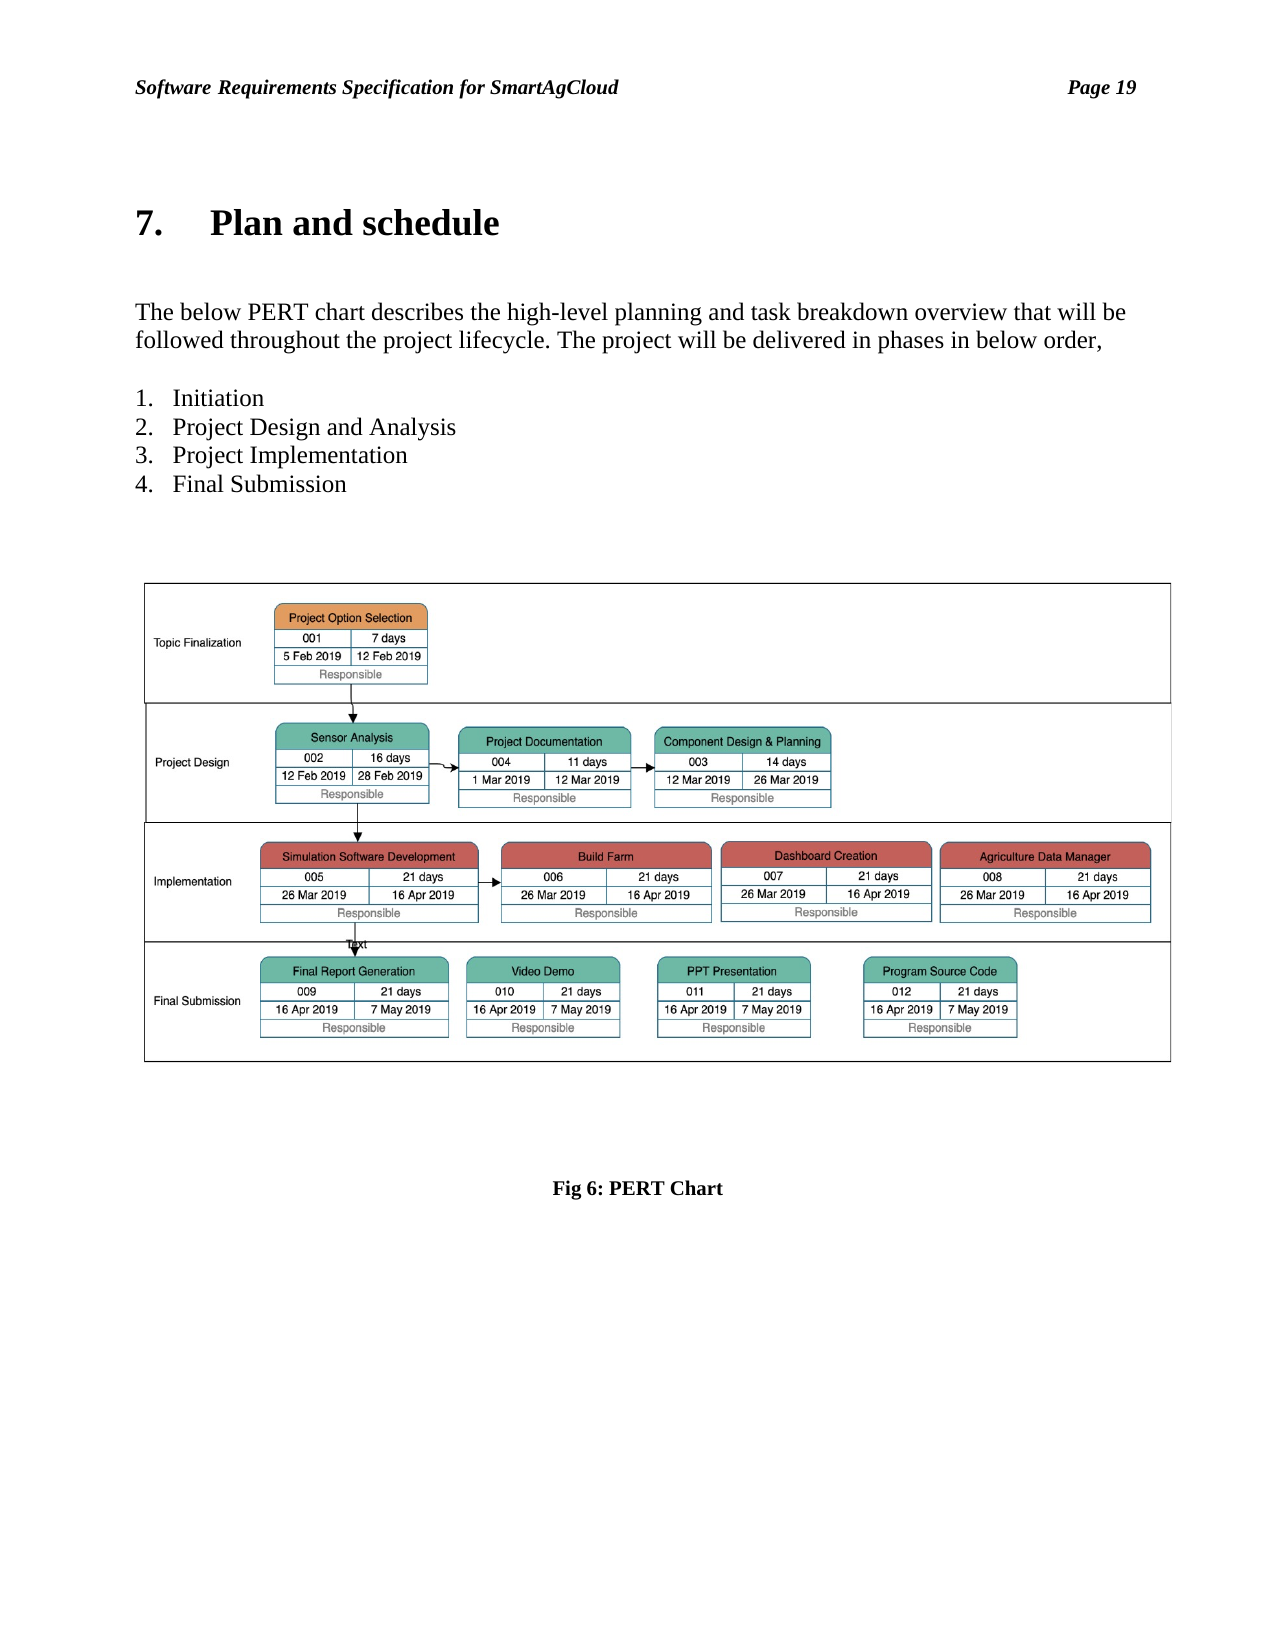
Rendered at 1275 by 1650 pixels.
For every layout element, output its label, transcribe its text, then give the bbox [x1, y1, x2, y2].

list Final Submission [135, 469, 1140, 498]
list Project Implementation [135, 441, 1140, 469]
list Initiation [135, 383, 1140, 412]
subtitle Plan and schedule [135, 200, 1140, 243]
picture [135, 576, 1172, 1152]
text The below PERT chart describes the high-level planning and task breakdown overview that will be followed throughout the project lifecycle. The project will be delivered in phases in below order, [135, 297, 1140, 354]
text Fig 6: PERT Chart [135, 1176, 1140, 1200]
list Project Design and Analysis [135, 412, 1140, 441]
